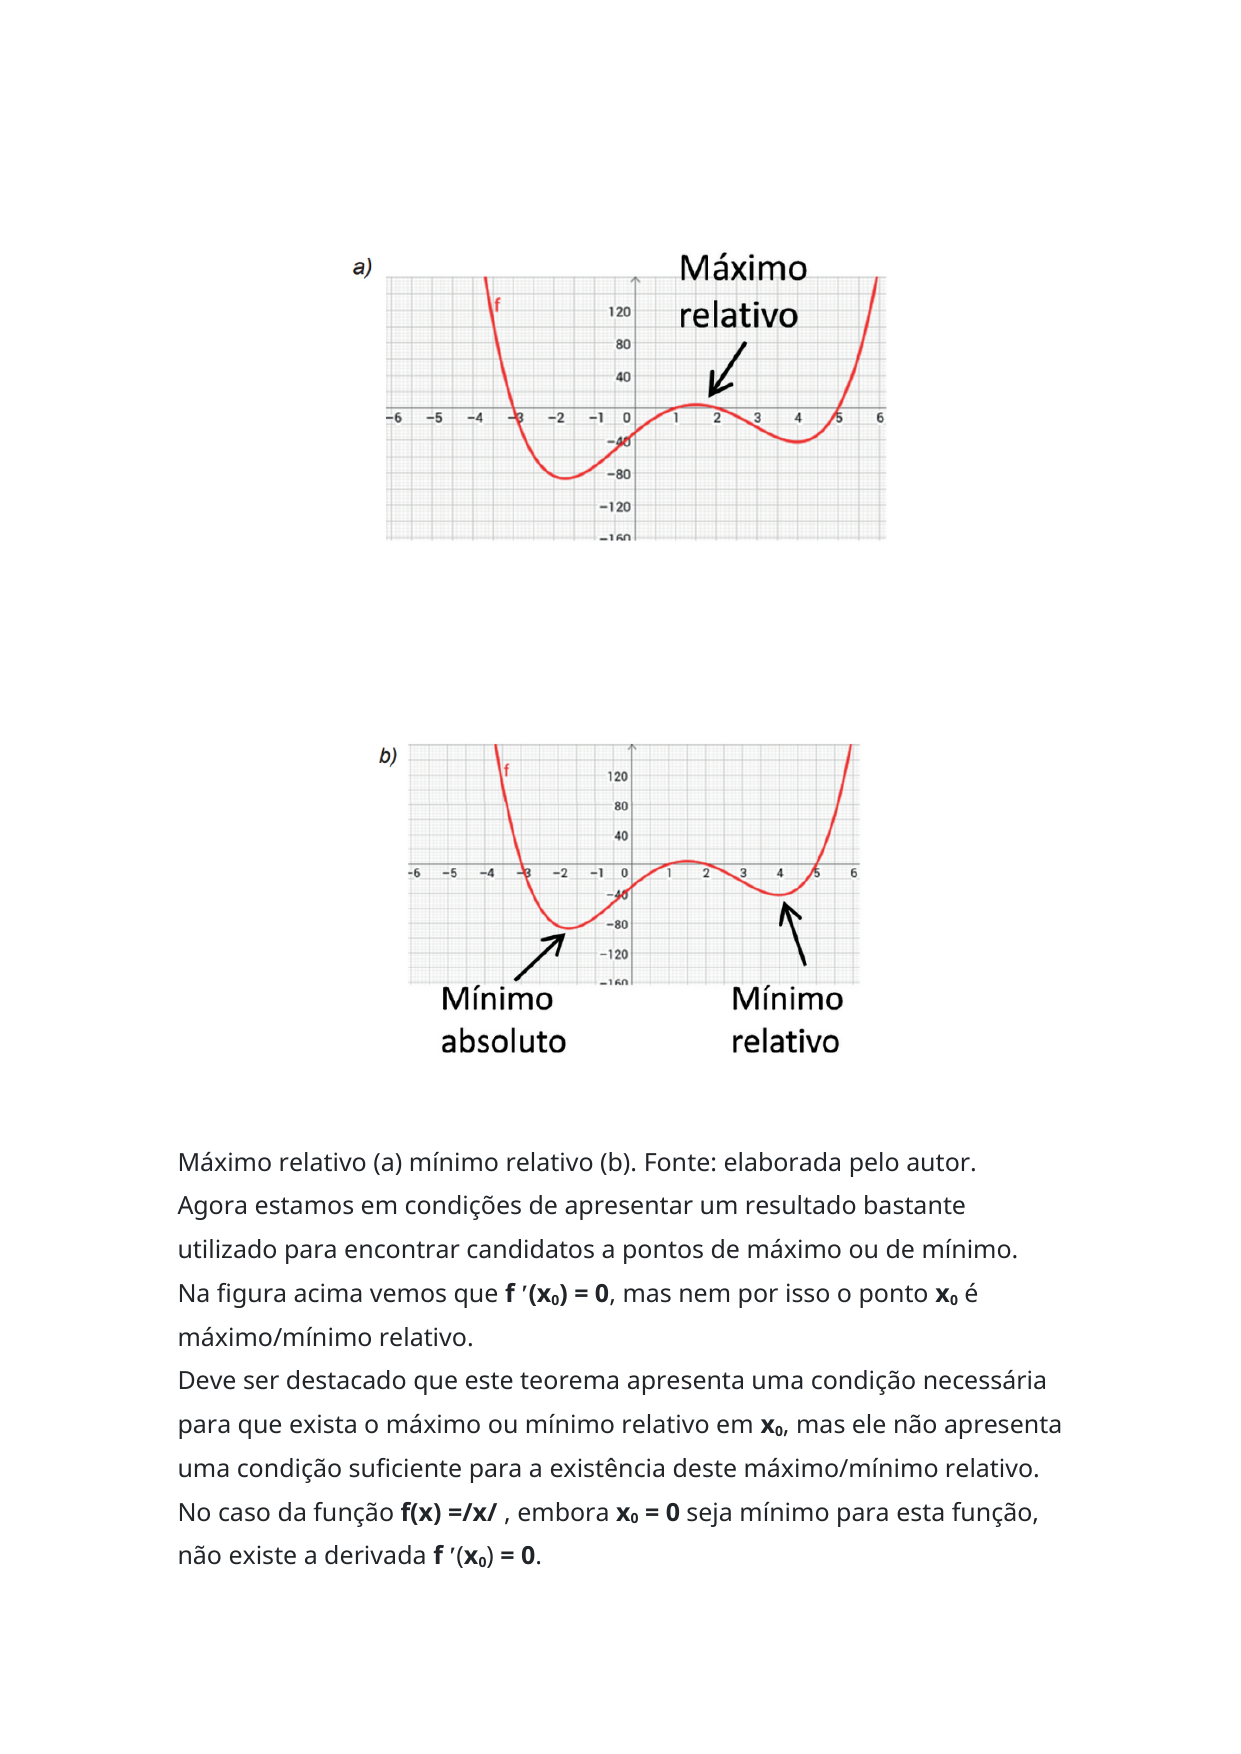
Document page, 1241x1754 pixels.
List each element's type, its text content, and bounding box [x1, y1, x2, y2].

picture [177, 147, 1063, 1145]
text Máximo relativo (a) mínimo relativo (b). Fonte: elaborada pelo autor. [177, 1145, 1063, 1178]
text Na figura acima vemos que f ′(x0) = 0, mas nem por isso o ponto x0 é máximo/mínimo relativo. [177, 1266, 1063, 1353]
text Deve ser destacado que este teorema apresenta uma condição necessária para que exista o máximo ou mínimo relativo em x0, mas ele não apresenta uma condição suficiente para a existência deste máximo/mínimo relativo. No caso da função f(x) =/x/ , embora x0 = 0 seja mínimo para esta função, não existe a derivada f ′(x0) = 0. [177, 1353, 1063, 1572]
text Agora estamos em condições de apresentar um resultado bastante utilizado para encontrar candidatos a pontos de máximo ou de mínimo. [177, 1178, 1063, 1266]
